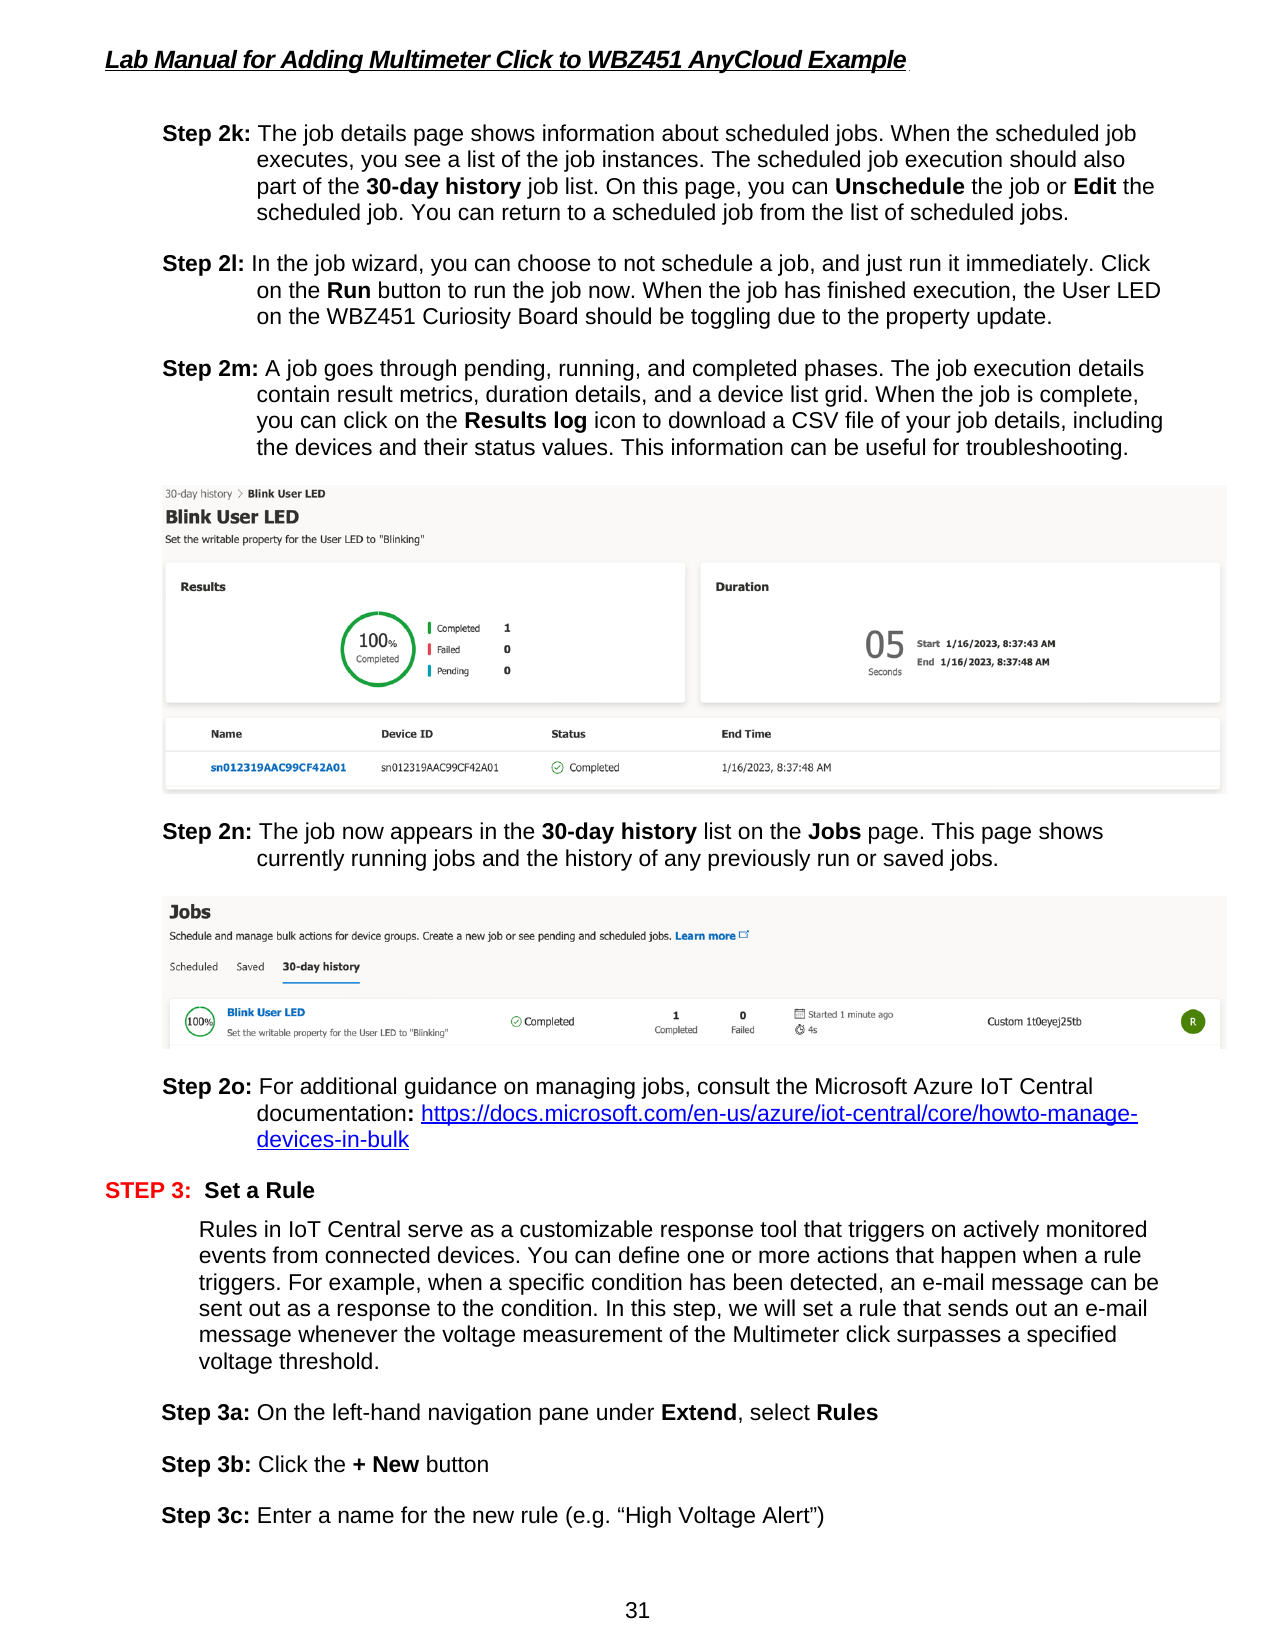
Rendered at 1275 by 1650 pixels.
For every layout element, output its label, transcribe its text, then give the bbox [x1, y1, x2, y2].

text Step 3c: Enter a name for the new rule (e.g. “High Voltage Alert”) [161, 1502, 1170, 1528]
picture [162, 485, 1227, 794]
picture [162, 896, 1227, 1049]
text Step 2k: The job details page shows information about scheduled jobs. When the scheduled job executes, you see a list of the job instances. The scheduled job execution should also part of the 30-day history job list. On this page, you can Unschedule the job or Edit the scheduled job. You can return to a scheduled job from the list of scheduled jobs. [162, 120, 1170, 225]
text Rules in IoT Central serve as a customizable response tool that triggers on actively monitored events from connected devices. You can define one or more actions that happen when a rule triggers. For example, when a specific condition has been detected, an e-mail message can be sent out as a response to the condition. In this step, we will set a rule that sends out an e-mail message whenever the voltage measurement of the Multimeter click surpasses a specified voltage threshold. [199, 1216, 1170, 1374]
text Step 3b: Click the + New button [161, 1451, 1170, 1477]
text STEP 3: Set a Rule [105, 1177, 1170, 1203]
text Step 2m: A job goes through pending, running, and completed phases. The job execution details contain result metrics, duration details, and a device list grid. When the job is complete, you can click on the Results log icon to download a CSV file of your job details, including the devices and their status values. This information can be useful for troubleshooting. [162, 354, 1170, 460]
text Step 2o: For additional guidance on managing jobs, consult the Microsoft Azure IoT Central documentation: https://docs.microsoft.com/en-us/azure/iot-central/core/howto-manage-devices-in-bulk [162, 1073, 1170, 1152]
text Step 2n: The job now appears in the 30-day history list on the Jobs page. This page shows currently running jobs and the history of any previously run or saved jobs. [162, 818, 1170, 871]
text Step 2l: In the job wizard, you can choose to not schedule a job, and just run it immediately. Click on the Run button to run the job now. When the job has finished execution, the User LED on the WBZ451 Curiosity Board should be toggling due to the property update. [162, 250, 1170, 329]
text Step 3a: On the left-hand navigation pane under Extend, select Rules [161, 1399, 1170, 1426]
